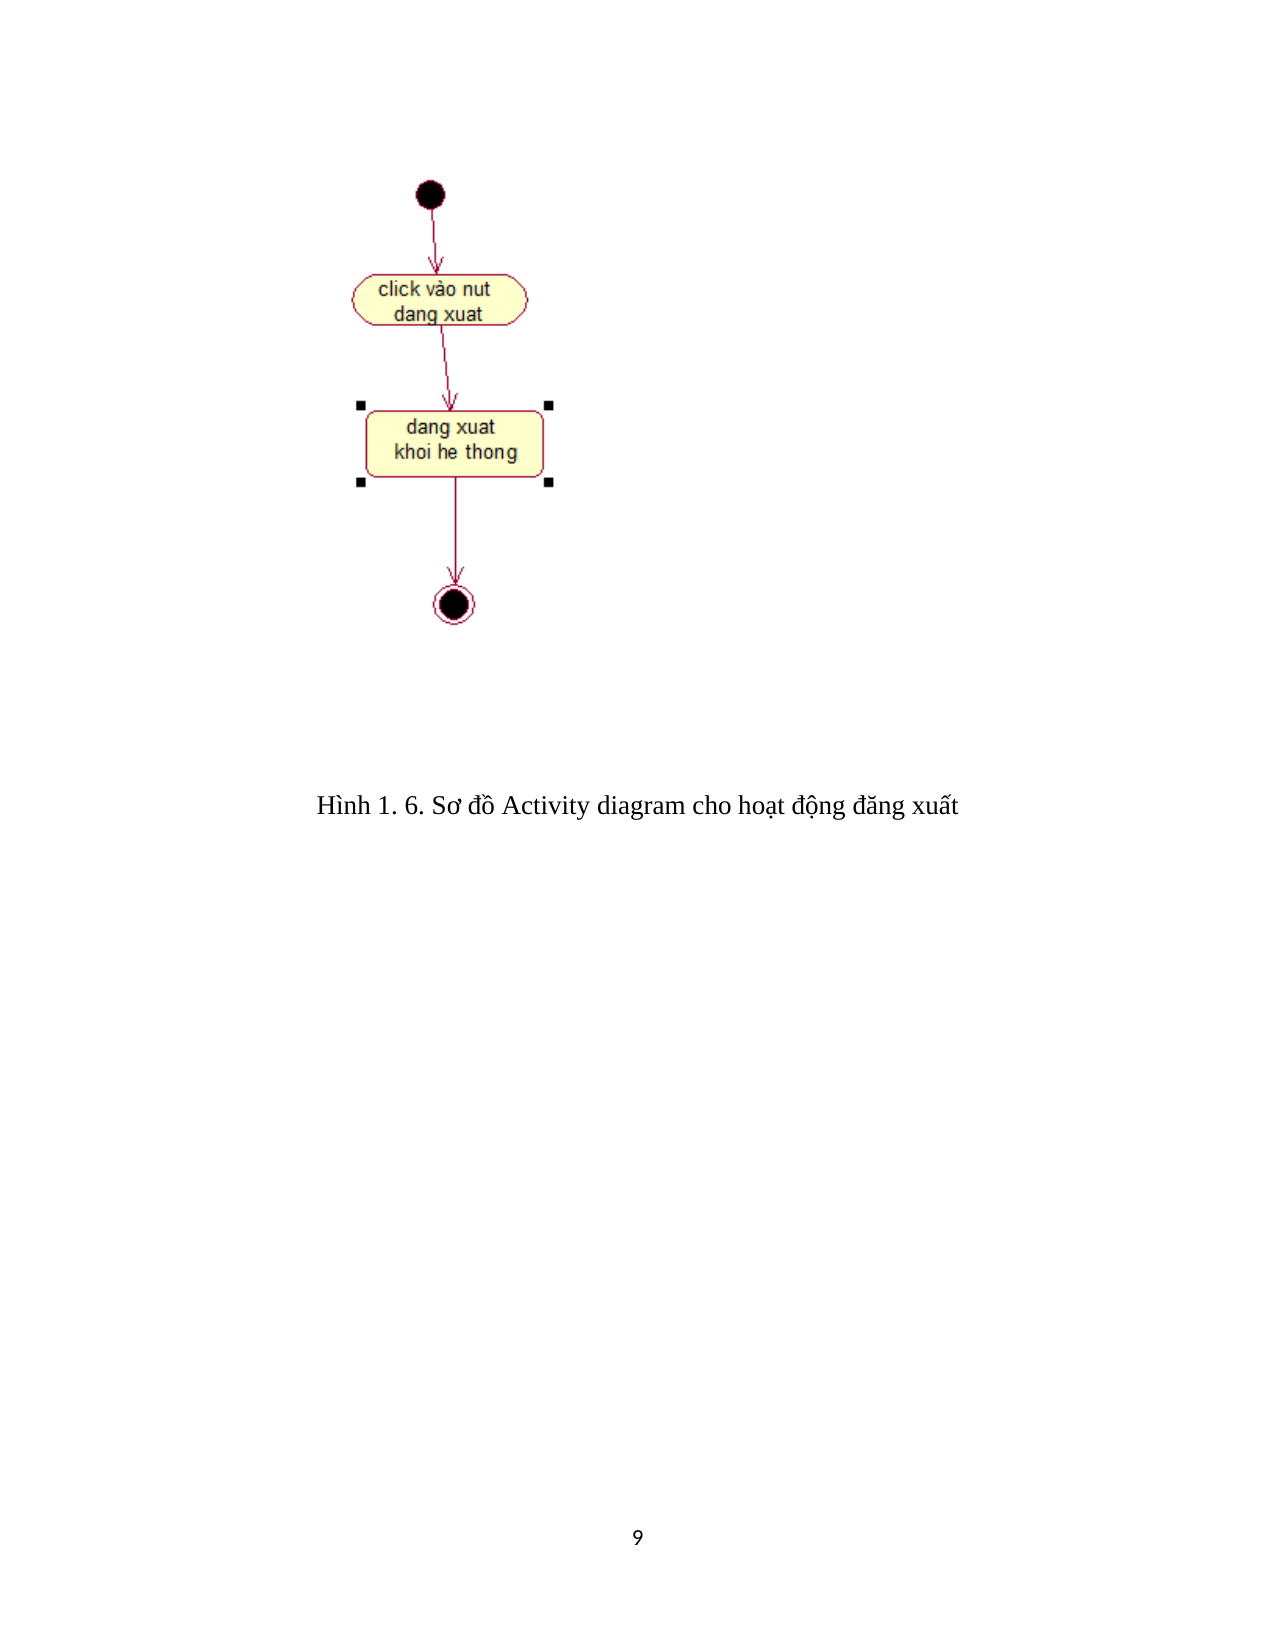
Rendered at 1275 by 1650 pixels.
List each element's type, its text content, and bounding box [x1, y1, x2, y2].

text Hình 1. 6. Sơ đồ Activity diagram cho hoạt động đăng xuất [150, 789, 1125, 821]
